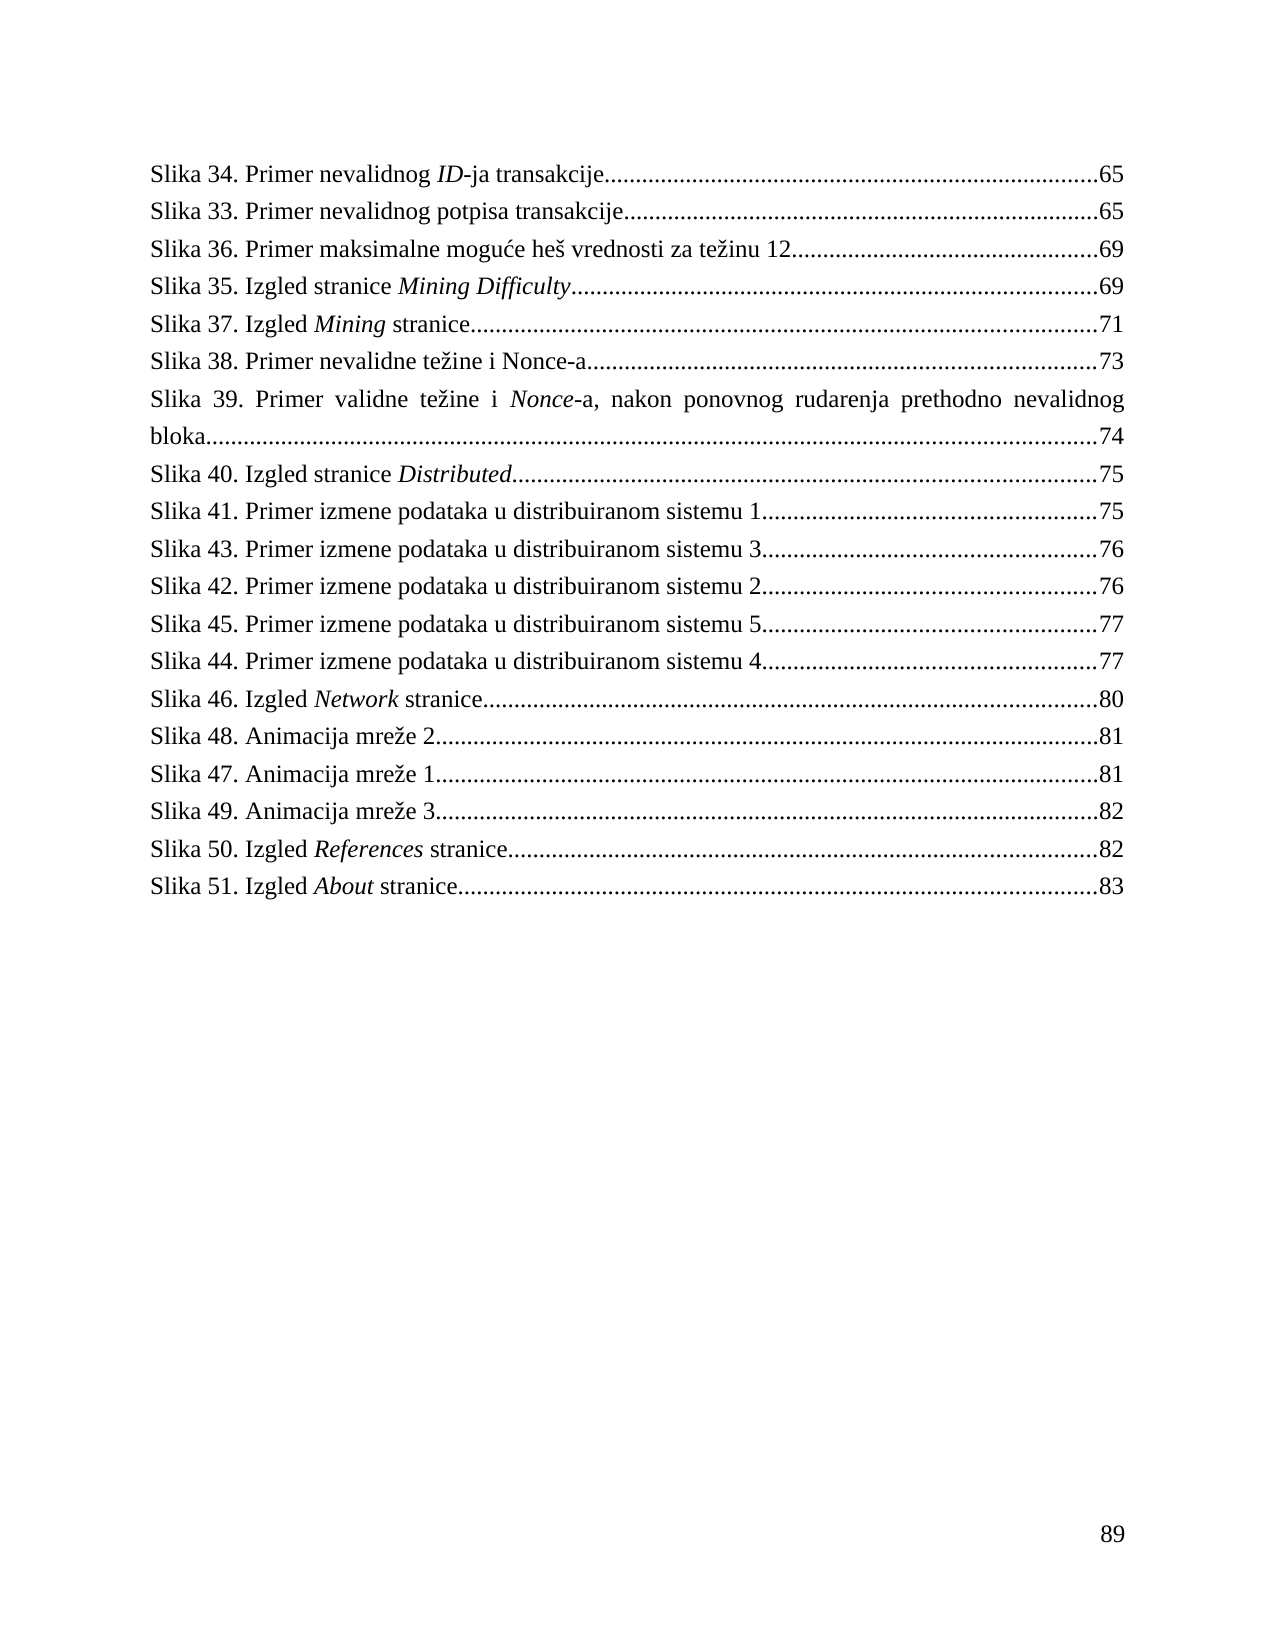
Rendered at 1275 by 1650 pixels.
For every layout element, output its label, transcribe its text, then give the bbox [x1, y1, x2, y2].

text Slika 41. Primer izmene podataka u distribuiranom sistemu 1 75 [150, 487, 1125, 525]
text Slika 51. Izgled About stranice 83 [150, 862, 1125, 900]
text Slika 39. Primer validne težine i Nonce-a, nakon ponovnog rudarenja prethodno nevalidnog bloka 74 [150, 375, 1125, 450]
text Slika 36. Primer maksimalne moguće heš vrednosti za težinu 12 69 [150, 225, 1125, 262]
text Slika 48. Animacija mreže 2 81 [150, 712, 1125, 750]
text Slika 37. Izgled Mining stranice 71 [150, 300, 1125, 337]
text Slika 43. Primer izmene podataka u distribuiranom sistemu 3 76 [150, 525, 1125, 562]
text Slika 49. Animacija mreže 3 82 [150, 787, 1125, 825]
text Slika 45. Primer izmene podataka u distribuiranom sistemu 5 77 [150, 600, 1125, 637]
text Slika 34. Primer nevalidnog ID-ja transakcije 65 [150, 150, 1125, 187]
text Slika 33. Primer nevalidnog potpisa transakcije 65 [150, 187, 1125, 225]
text Slika 46. Izgled Network stranice 80 [150, 675, 1125, 712]
text Slika 38. Primer nevalidne težine i Nonce-a 73 [150, 337, 1125, 375]
text Slika 44. Primer izmene podataka u distribuiranom sistemu 4 77 [150, 637, 1125, 675]
text Slika 40. Izgled stranice Distributed 75 [150, 450, 1125, 487]
text Slika 42. Primer izmene podataka u distribuiranom sistemu 2 76 [150, 562, 1125, 600]
text Slika 35. Izgled stranice Mining Difficulty 69 [150, 262, 1125, 300]
text Slika 50. Izgled References stranice 82 [150, 825, 1125, 862]
text Slika 47. Animacija mreže 1 81 [150, 750, 1125, 787]
